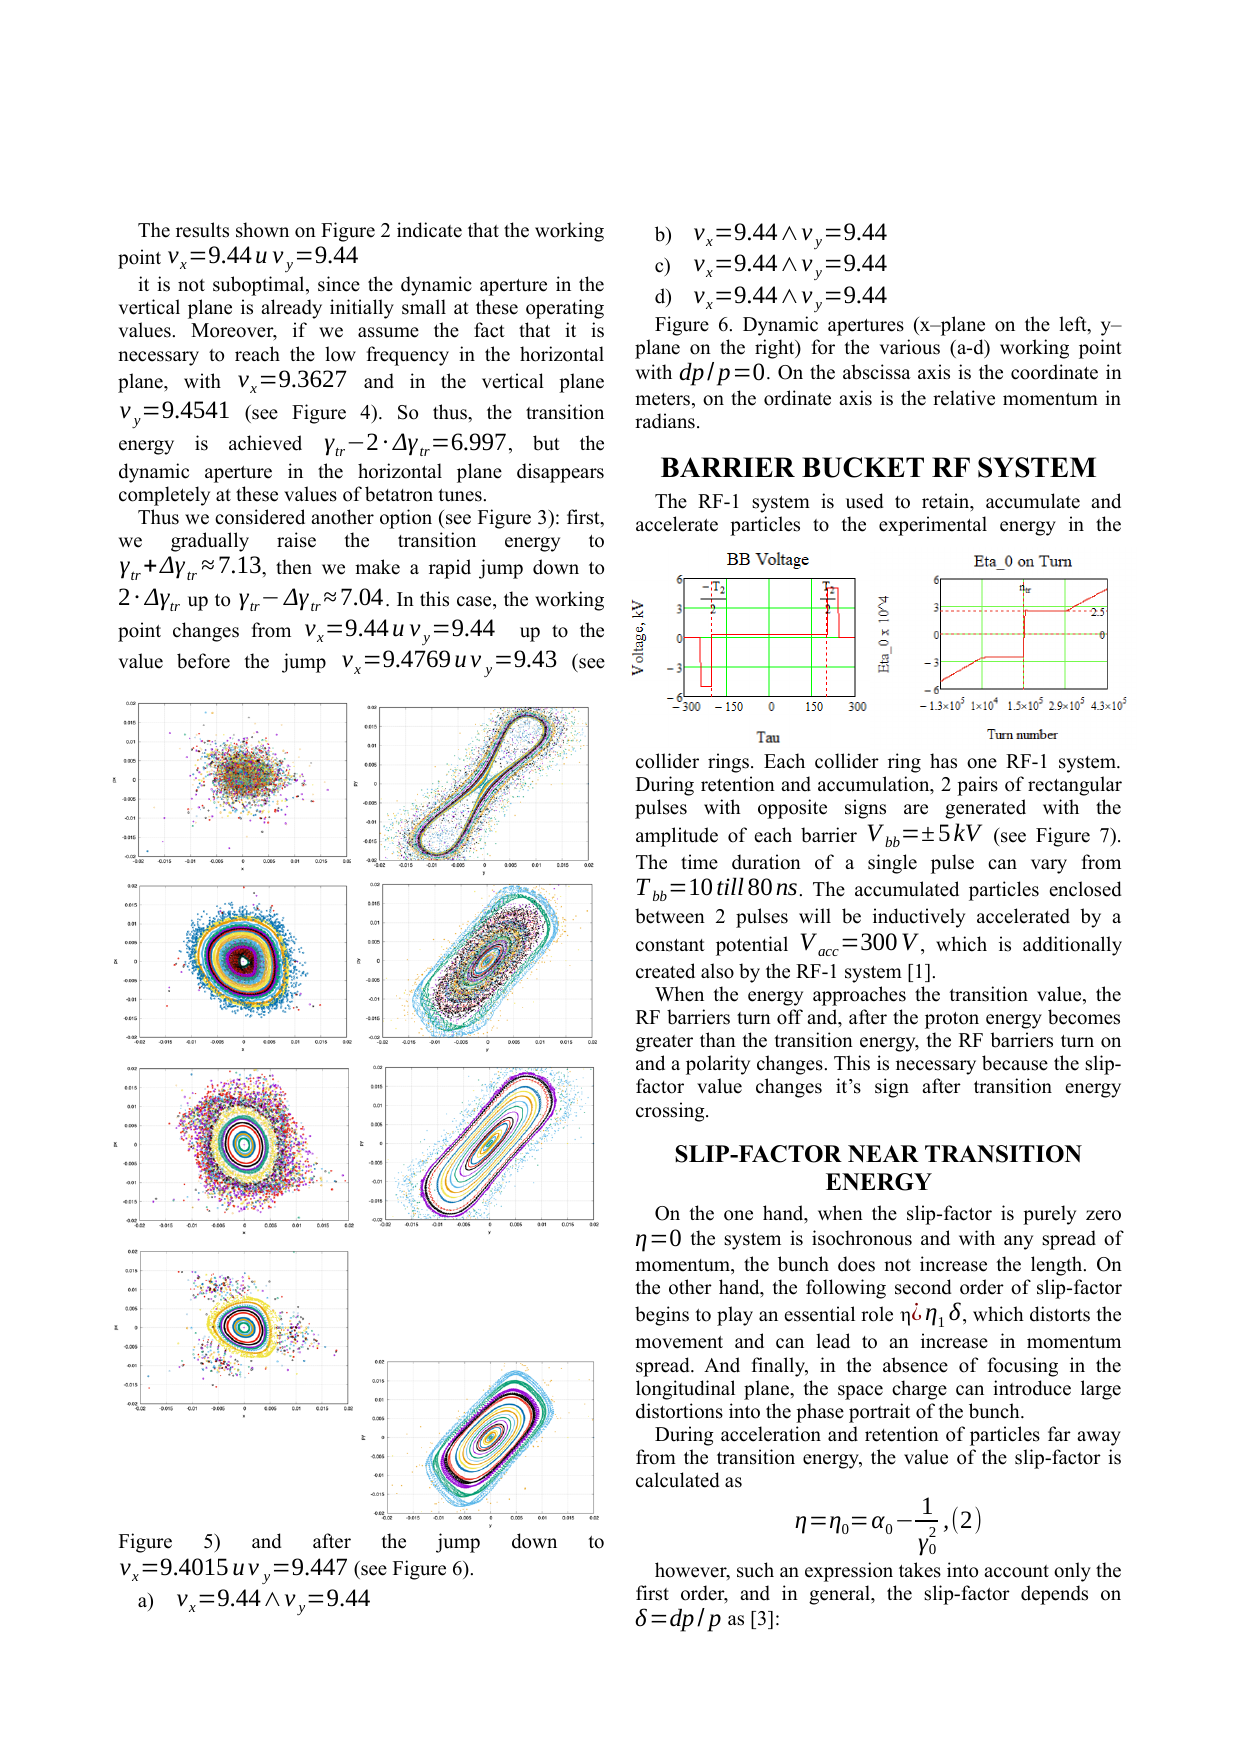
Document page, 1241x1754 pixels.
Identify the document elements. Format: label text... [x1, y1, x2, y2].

picture [112, 1063, 354, 1236]
picture [359, 1357, 602, 1531]
picture [109, 699, 598, 878]
picture [112, 1247, 355, 1420]
subtitle SLIP-FACTOR NEAR TRANSITION ENERGY [635, 1140, 1122, 1196]
text When the energy approaches the transition value, the RF barriers turn off and, after the proton energy becomes greater than the transition energy, the RF barriers turn on and a polarity changes. This is necessary because the slip-factor value changes it’s sign after transition energy crossing. [635, 983, 1122, 1122]
picture [358, 1062, 601, 1236]
text During acceleration and retention of particles far away from the transition energy, the value of the slip-factor is calculated as [635, 1423, 1122, 1492]
picture [356, 882, 598, 1054]
text On the one hand, when the slip-factor is purely zero the system is isochronous and with any spread of momentum, the bunch does not increase the length. On the other hand, the following second order of slip-factor begins to play an essential role η, which distorts the movement and can lead to an increase in momentum spread. And finally, in the absence of focusing in the longitudinal plane, the space charge can introduce large distortions into the phase portrait of the bunch. [635, 1202, 1122, 1423]
text Figure 6. Dynamic apertures (x–plane on the left, y–plane on the right) for the various (a-d) working point with . On the abscissa axis is the coordinate in meters, on the ordinate axis is the relative momentum in radians. [635, 313, 1122, 433]
subtitle BARRIER BUCKET RF SYSTEM [635, 451, 1122, 484]
text it is not suboptimal, since the dynamic aperture in the vertical plane is already initially small at these operating values. Moreover, if we assume the fact that it is necessary to reach the low frequency in the horizontal plane, with and in the vertical plane (see Figure 4). So thus, the transition energy is achieved , but the dynamic aperture in the horizontal plane disappears completely at these values of betatron tunes. [118, 273, 605, 506]
text however, such an expression takes into account only the first order, and in general, the slip-factor depends on as [3]: [635, 1558, 1122, 1632]
text The RF-1 system is used to retain, accumulate and accelerate particles to the experimental energy in the collider rings. Each collider ring has one RF-1 system. During retention and accumulation, 2 pairs of rectangular pulses with opposite signs are generated with the amplitude of each barrier (see Figure 7). The time duration of a single pulse can vary from . The accumulated particles enclosed between 2 pulses will be inductively accelerated by a constant potential , which is additionally created also by the RF-1 system [1]. [635, 748, 1122, 983]
text The results shown on Figure 2 indicate that the working point [118, 218, 605, 273]
picture [111, 881, 354, 1054]
picture [628, 547, 1137, 750]
